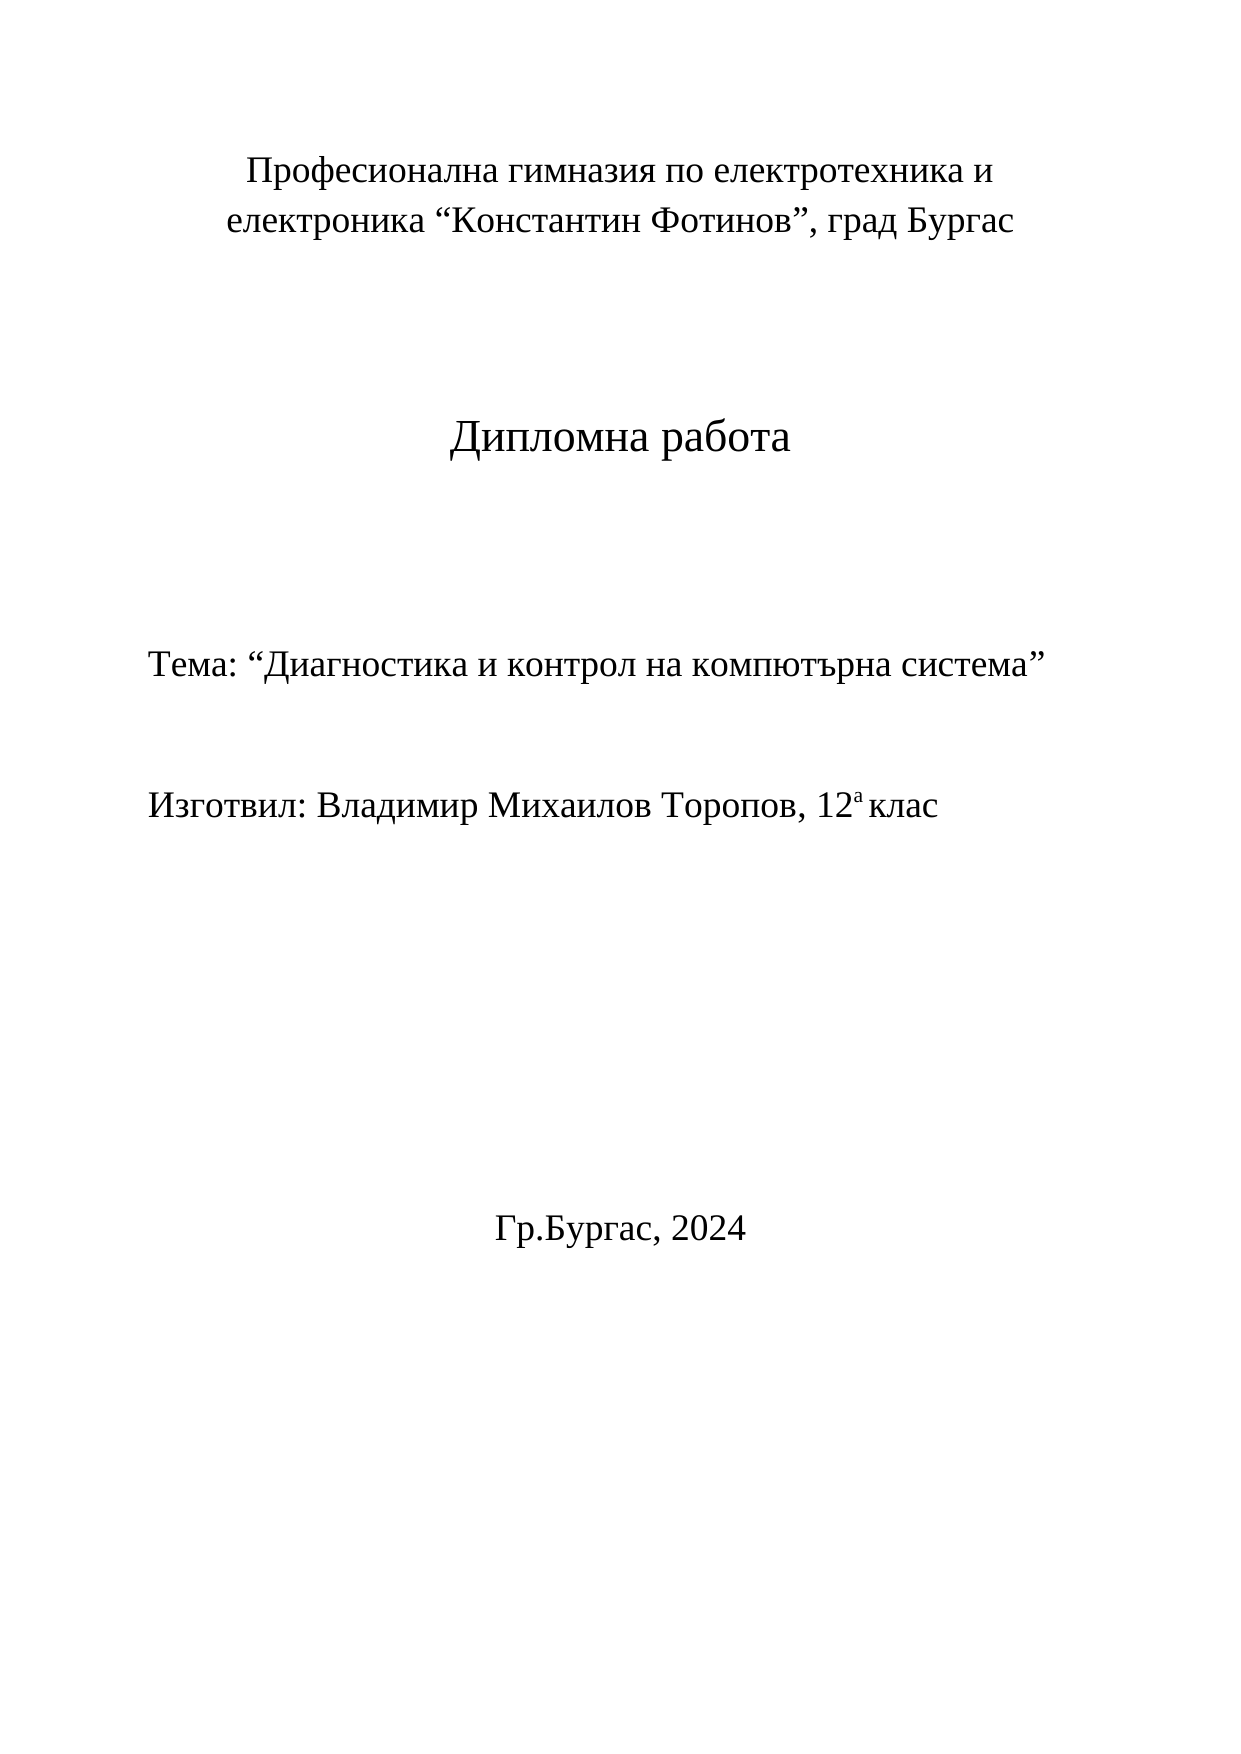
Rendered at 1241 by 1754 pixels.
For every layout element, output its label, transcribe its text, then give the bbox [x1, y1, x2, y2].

text Професионална гимназия по електротехника и електроника “Константин Фотинов”, град Бургас [148, 148, 1093, 240]
text Тема: “Диагностика и контрол на компютърна система” [148, 642, 1093, 685]
text Гр.Бургас, 2024 [148, 1205, 1093, 1248]
text Дипломна работа [148, 408, 1093, 461]
text Изготвил: Владимир Михаилов Торопов, 12а клас [148, 782, 1093, 826]
